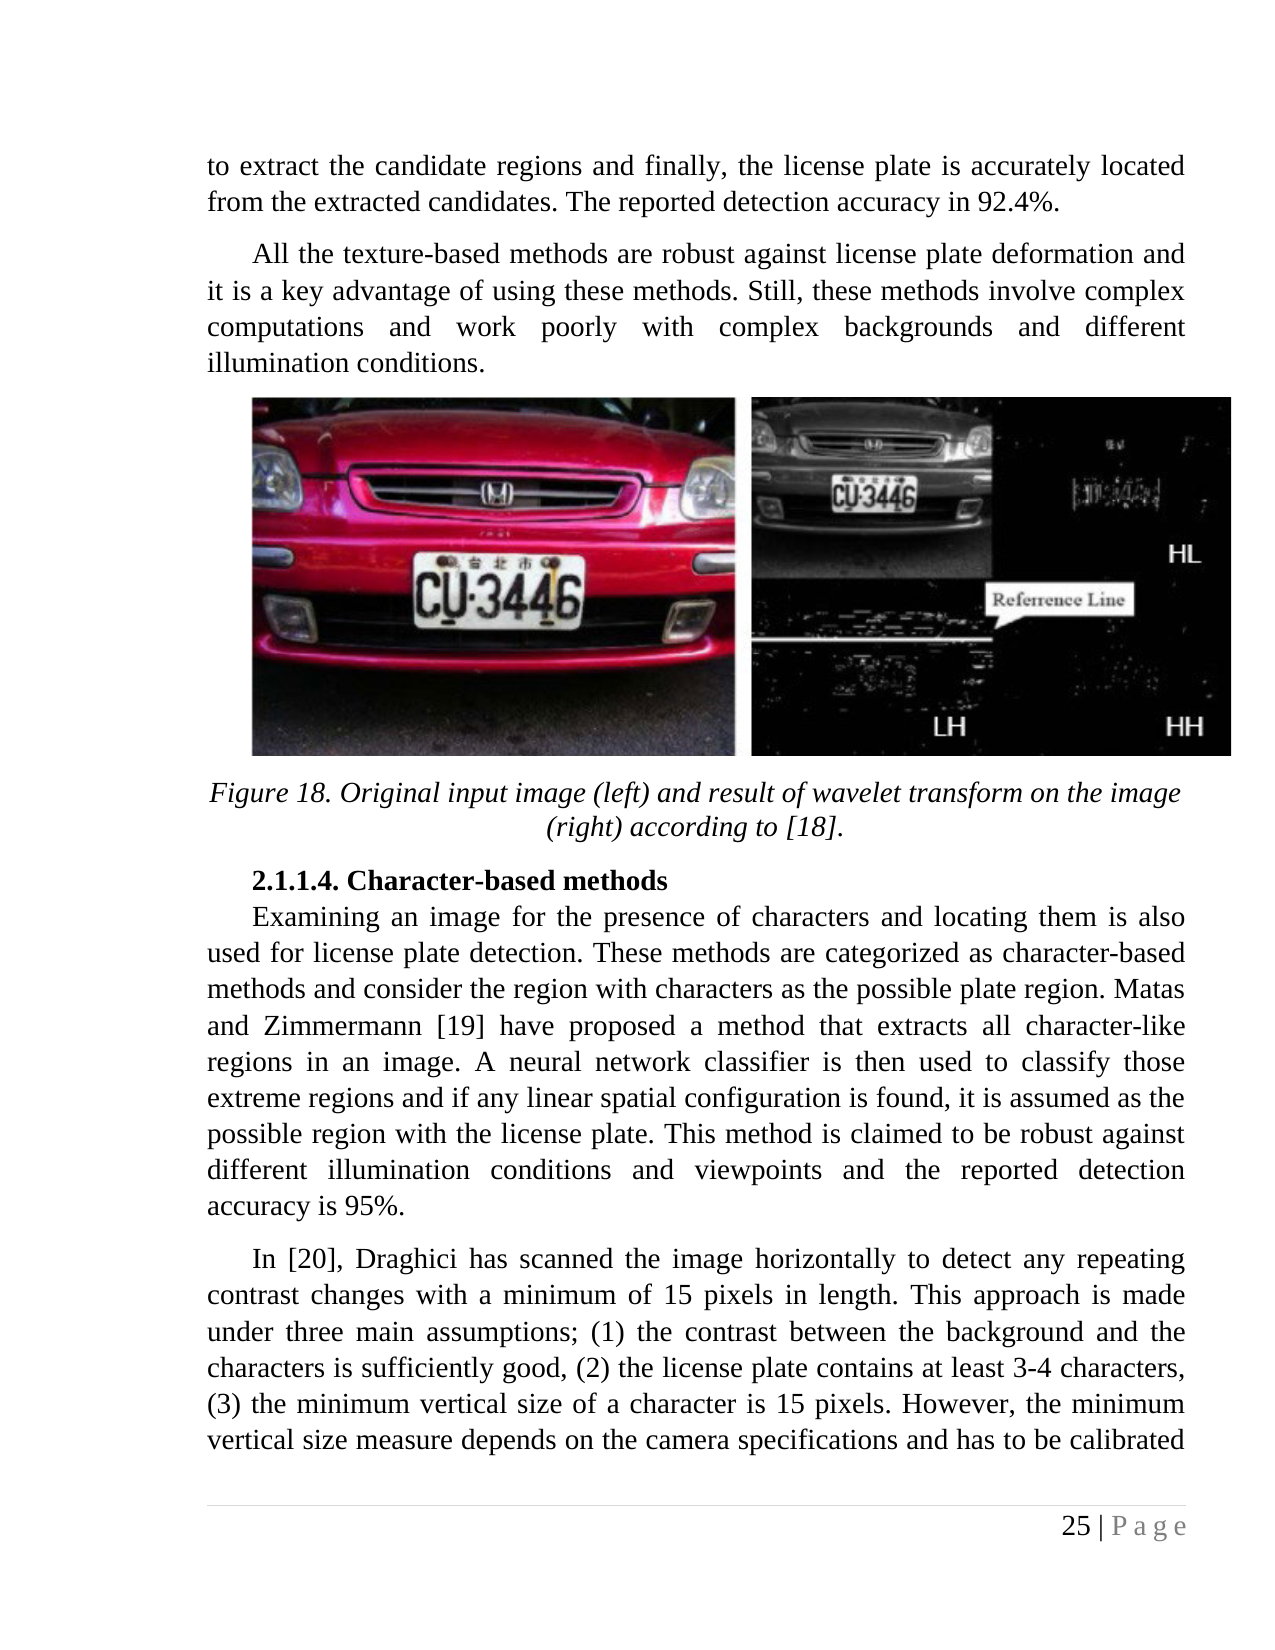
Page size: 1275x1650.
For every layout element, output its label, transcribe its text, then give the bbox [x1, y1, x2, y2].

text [207, 148, 1186, 217]
text Examining an image for the presence of characters and locating them is also used for license plate detection. These methods are categorized as character-based methods and consider the region with characters as the possible plate region. Matas and Zimmermann have proposed a method that extracts all character-like regions in an image. A neural network classifier is then used to classify those extreme regions and if any linear spatial configuration is found, it is assumed as the possible region with the license plate. This method is claimed to be robust against different illumination conditions and viewpoints and the reported detection accuracy is 95%. [207, 899, 1186, 1222]
text All the texture-based methods are robust against license plate deformation and it is a key advantage of using these methods. Still, these methods involve complex computations and work poorly with complex backgrounds and different illumination conditions. [207, 237, 1186, 379]
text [207, 1241, 1186, 1456]
text Figure . Original input image (left) and result of wavelet transform on the image (right) according to . [207, 775, 1186, 842]
picture [251, 397, 1232, 756]
text Character-based methods [252, 863, 1186, 897]
